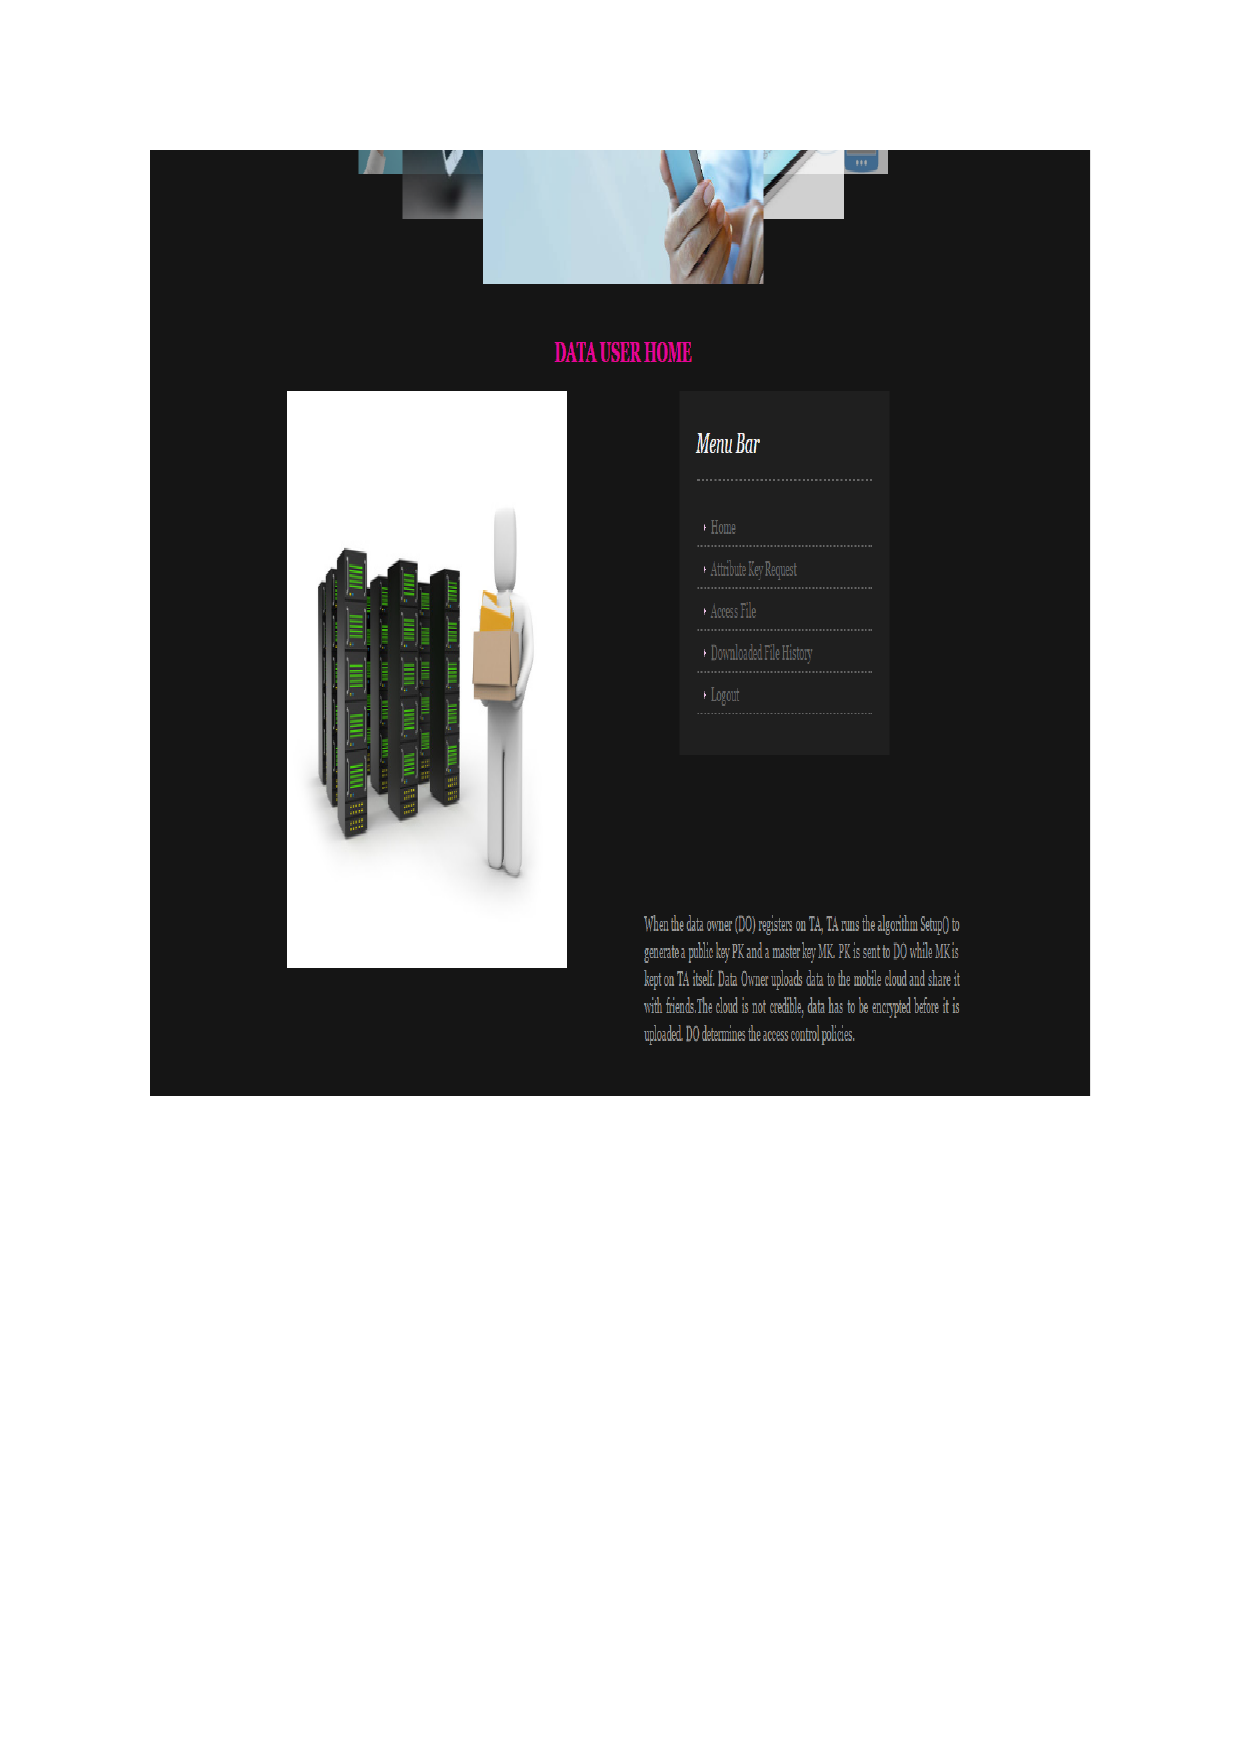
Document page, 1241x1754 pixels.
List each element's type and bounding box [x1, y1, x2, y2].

picture [150, 150, 1091, 1096]
